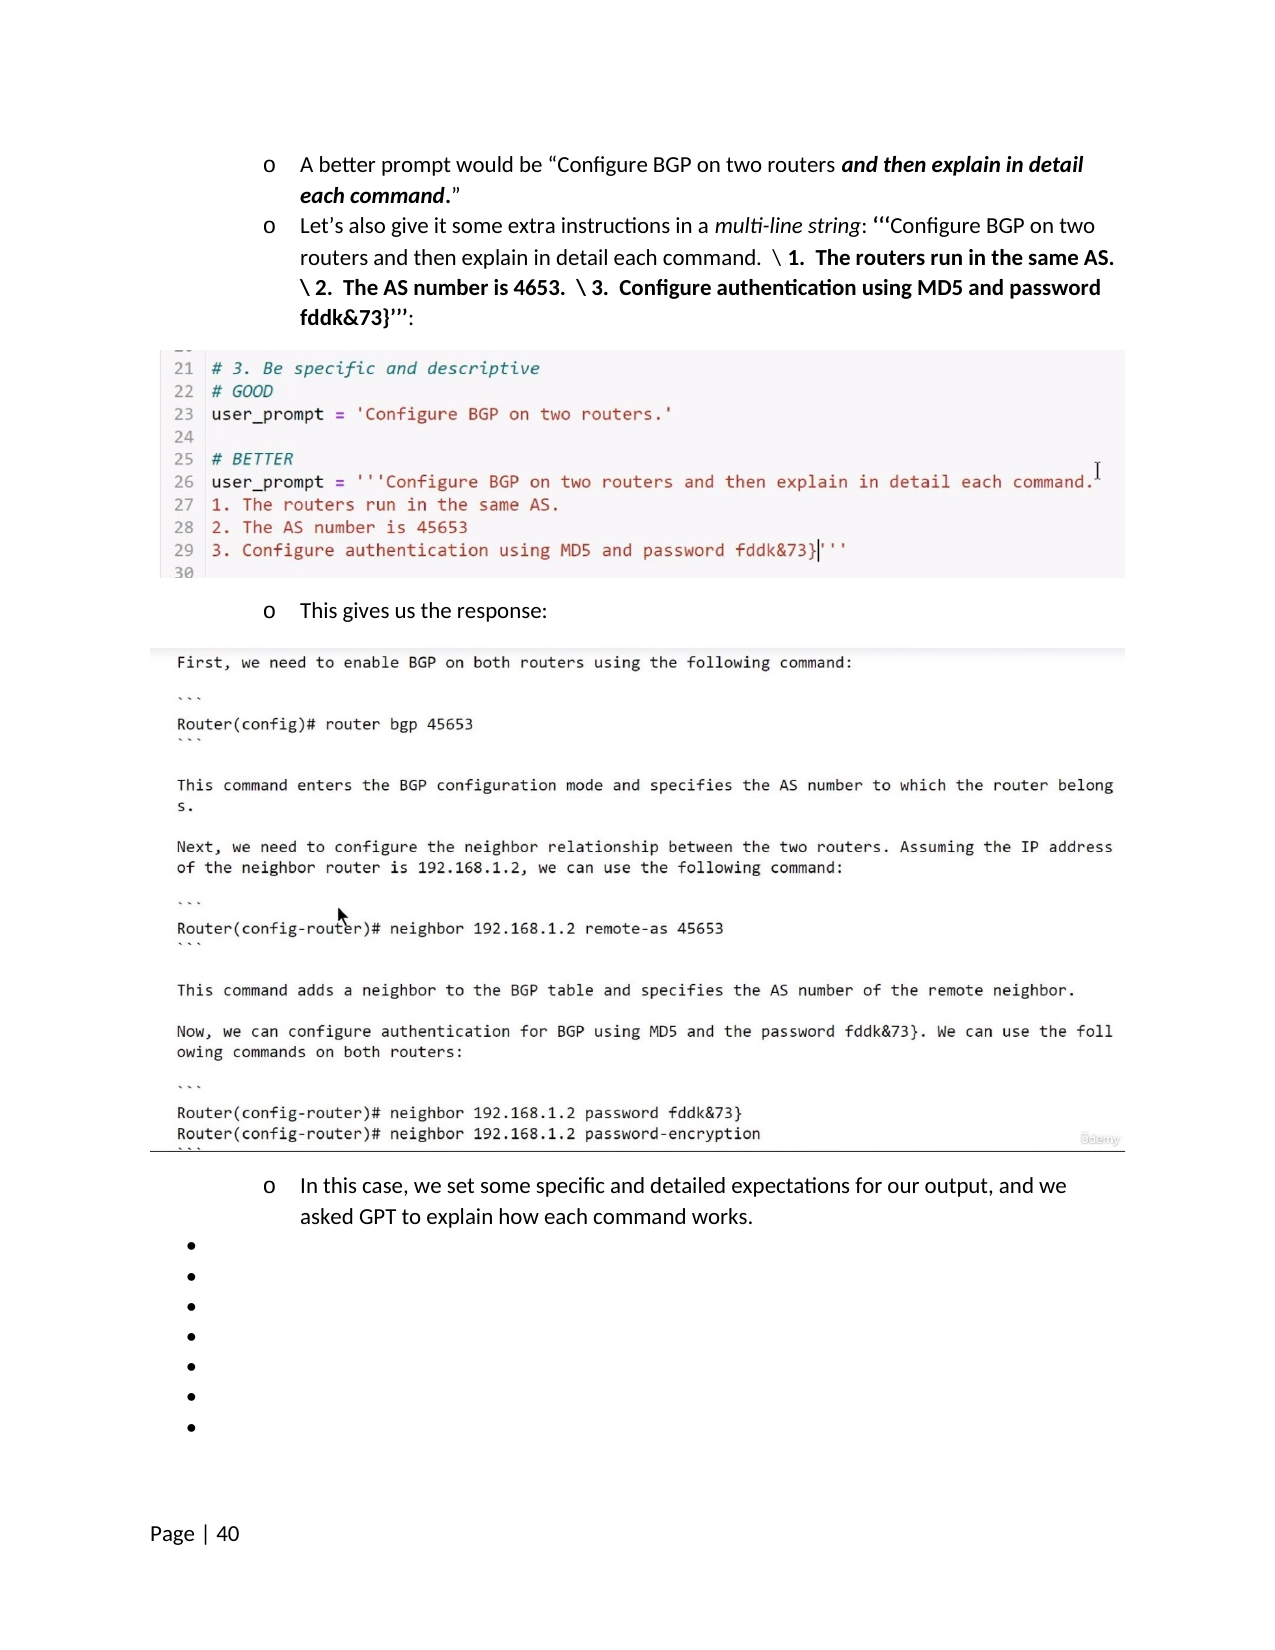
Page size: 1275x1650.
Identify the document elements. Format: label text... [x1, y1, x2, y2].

picture [150, 644, 1125, 1152]
picture [150, 350, 1125, 578]
list Let’s also give it some extra instructions in a multi-line string: ‘‘‘Configure BGP on two routers and then explain in detail each command. \ 1. The routers run in the same AS. \ 2. The AS number is 4653. \ 3. Configure authentication using MD5 and password fddk&73}’’’: [262, 212, 1125, 331]
list In this case, we set some specific and detailed expectations for our output, and we asked GPT to explain how each command works. [262, 1171, 1125, 1230]
list A better prompt would be “Configure BGP on two routers and then explain in detail each command.” [262, 150, 1125, 209]
list This gives us the response: [262, 596, 1125, 626]
